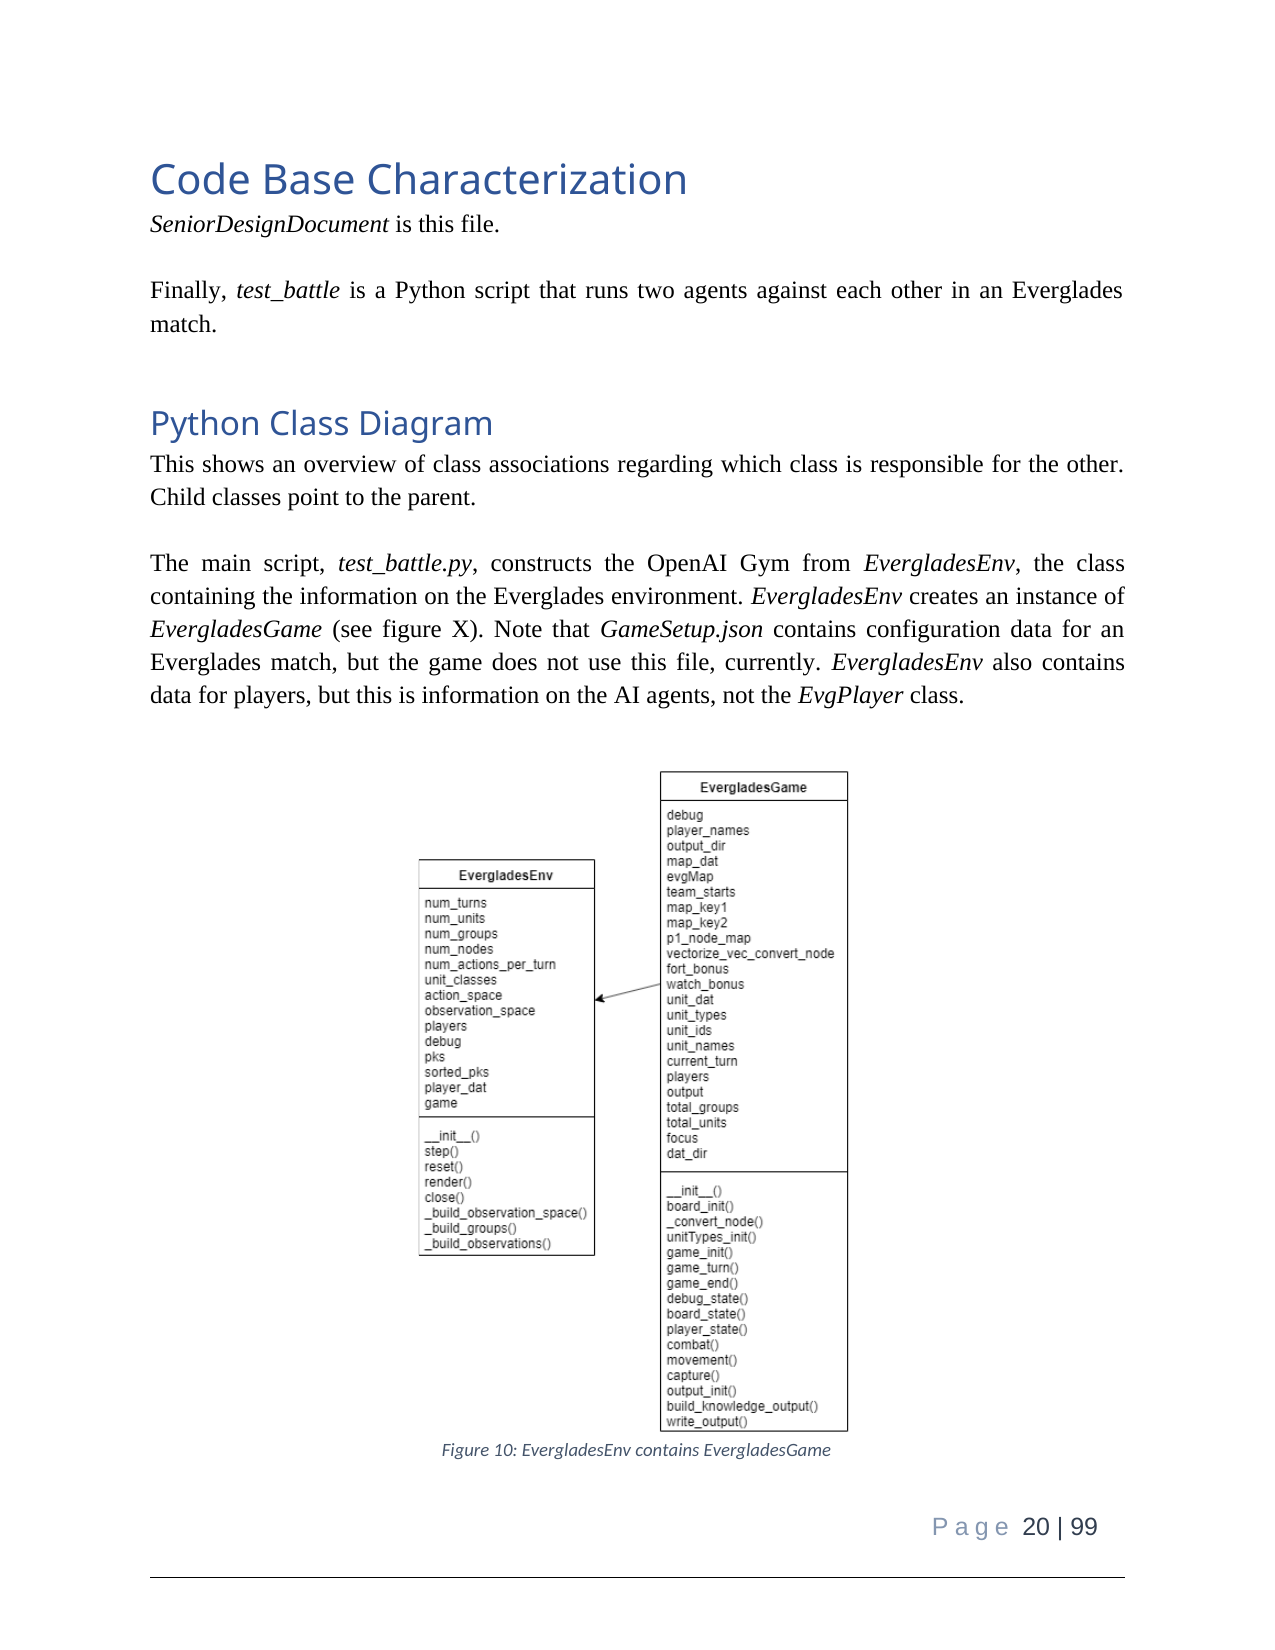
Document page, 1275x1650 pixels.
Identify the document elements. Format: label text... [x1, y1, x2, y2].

text The main script, test_battle.py, constructs the OpenAI Gym from EvergladesEnv, the class containing the information on the Everglades environment. EvergladesEnv creates an instance of EvergladesGame (see figure X). Note that GameSetup.json contains configuration data for an Everglades match, but the game does not use this file, currently. EvergladesEnv also contains data for players, but this is information on the AI agents, not the EvgPlayer class. [150, 548, 1125, 708]
text Code Base Characterization [150, 150, 1125, 207]
text Figure 10: EvergladesEnv contains EvergladesGame [150, 1438, 1125, 1461]
picture [418, 745, 857, 1435]
text SeniorDesignDocument is this file. [150, 209, 1125, 238]
text Finally, test_battle is a Python script that runs two agents against each other in an Everglades match. [150, 276, 1125, 337]
subtitle Python Class Diagram [150, 400, 1125, 445]
text This shows an overview of class associations regarding which class is responsible for the other. Child classes point to the parent. [150, 449, 1125, 510]
